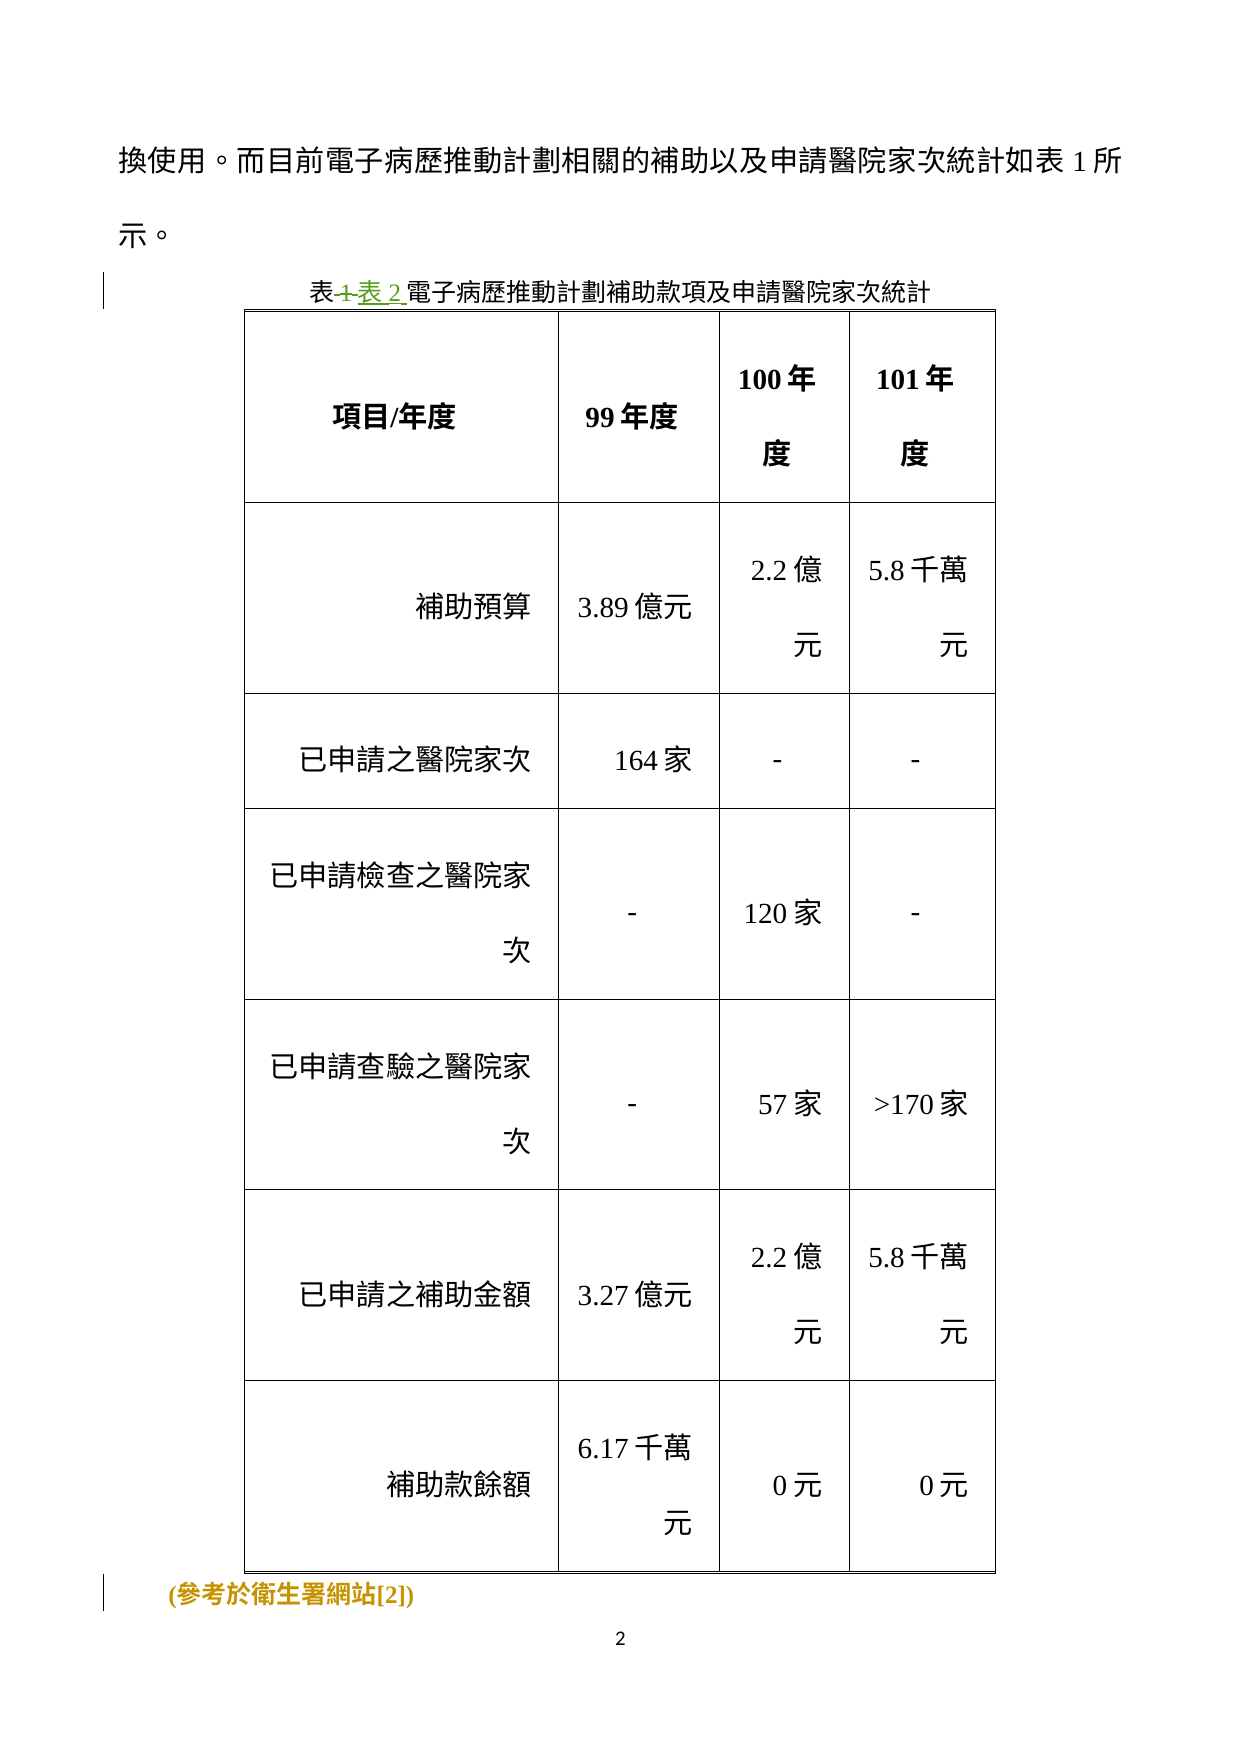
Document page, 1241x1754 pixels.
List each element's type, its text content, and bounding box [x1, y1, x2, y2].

table_cell 164家 [559, 694, 719, 808]
table_cell 5.8千萬元 [850, 1190, 995, 1380]
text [118, 122, 1122, 272]
table_header 101年度 [850, 312, 995, 502]
table_cell - [720, 694, 849, 808]
table_cell 57家 [720, 1000, 849, 1189]
table_cell 3.27億元 [559, 1190, 719, 1380]
text 電子病歷推動計劃補助款項及申請醫院家次統計 [118, 272, 1122, 309]
table_cell 6.17千萬元 [559, 1381, 719, 1571]
table_header 項目/年度 [245, 312, 558, 502]
table_cell >170家 [850, 1000, 995, 1189]
table_cell 2.2億元 [720, 503, 849, 692]
text (參考於衛生署網站[2]) [118, 1574, 1122, 1611]
table_cell 0元 [850, 1381, 995, 1571]
table_cell 補助預算 [245, 503, 558, 692]
table_cell 2.2億元 [720, 1190, 849, 1380]
table_cell 已申請之補助金額 [245, 1190, 558, 1380]
table_header 100年度 [720, 312, 849, 502]
table_header 99年度 [559, 312, 719, 502]
table_cell - [850, 809, 995, 999]
table_cell 0元 [720, 1381, 849, 1571]
table_cell - [559, 1000, 719, 1189]
table_cell 已申請之醫院家次 [245, 694, 558, 808]
table_cell 5.8千萬元 [850, 503, 995, 692]
table_cell 已申請查驗之醫院家次 [245, 1000, 558, 1189]
table_cell 3.89億元 [559, 503, 719, 692]
table_cell - [850, 694, 995, 808]
table_cell 120家 [720, 809, 849, 999]
table_cell - [559, 809, 719, 999]
table_cell 補助款餘額 [245, 1381, 558, 1571]
table_cell 已申請檢查之醫院家次 [245, 809, 558, 999]
